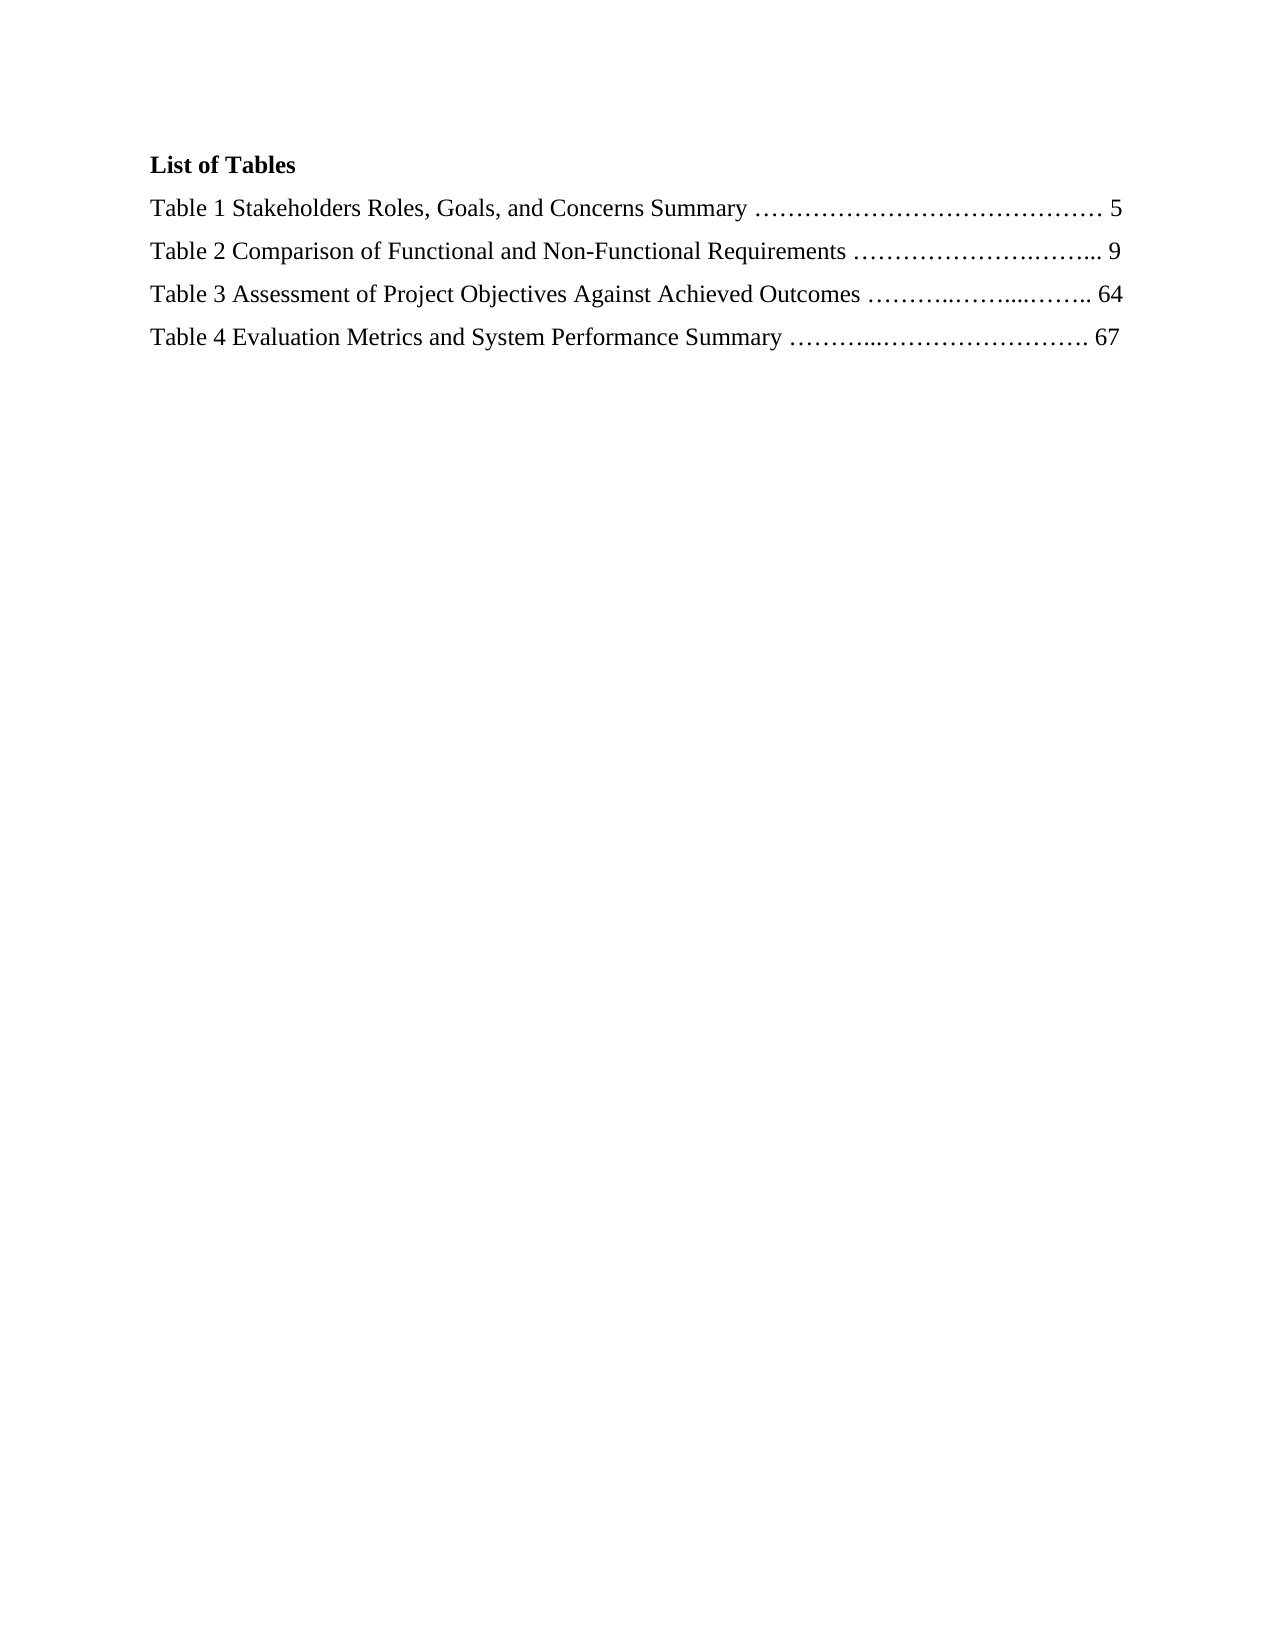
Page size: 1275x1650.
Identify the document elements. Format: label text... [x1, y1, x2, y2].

text Table 1 Stakeholders Roles, Goals, and Concerns Summary …………………………………… 5 [150, 193, 1125, 222]
text Table 3 Assessment of Project Objectives Against Achieved Outcomes ………..……....…….. 64 [150, 279, 1125, 308]
text Table 2 Comparison of Functional and Non-Functional Requirements ………………….……... 9 [150, 236, 1125, 265]
text Table 4 Evaluation Metrics and System Performance Summary ………...……………………. 67 [150, 322, 1125, 351]
text List of Tables [150, 150, 1125, 179]
